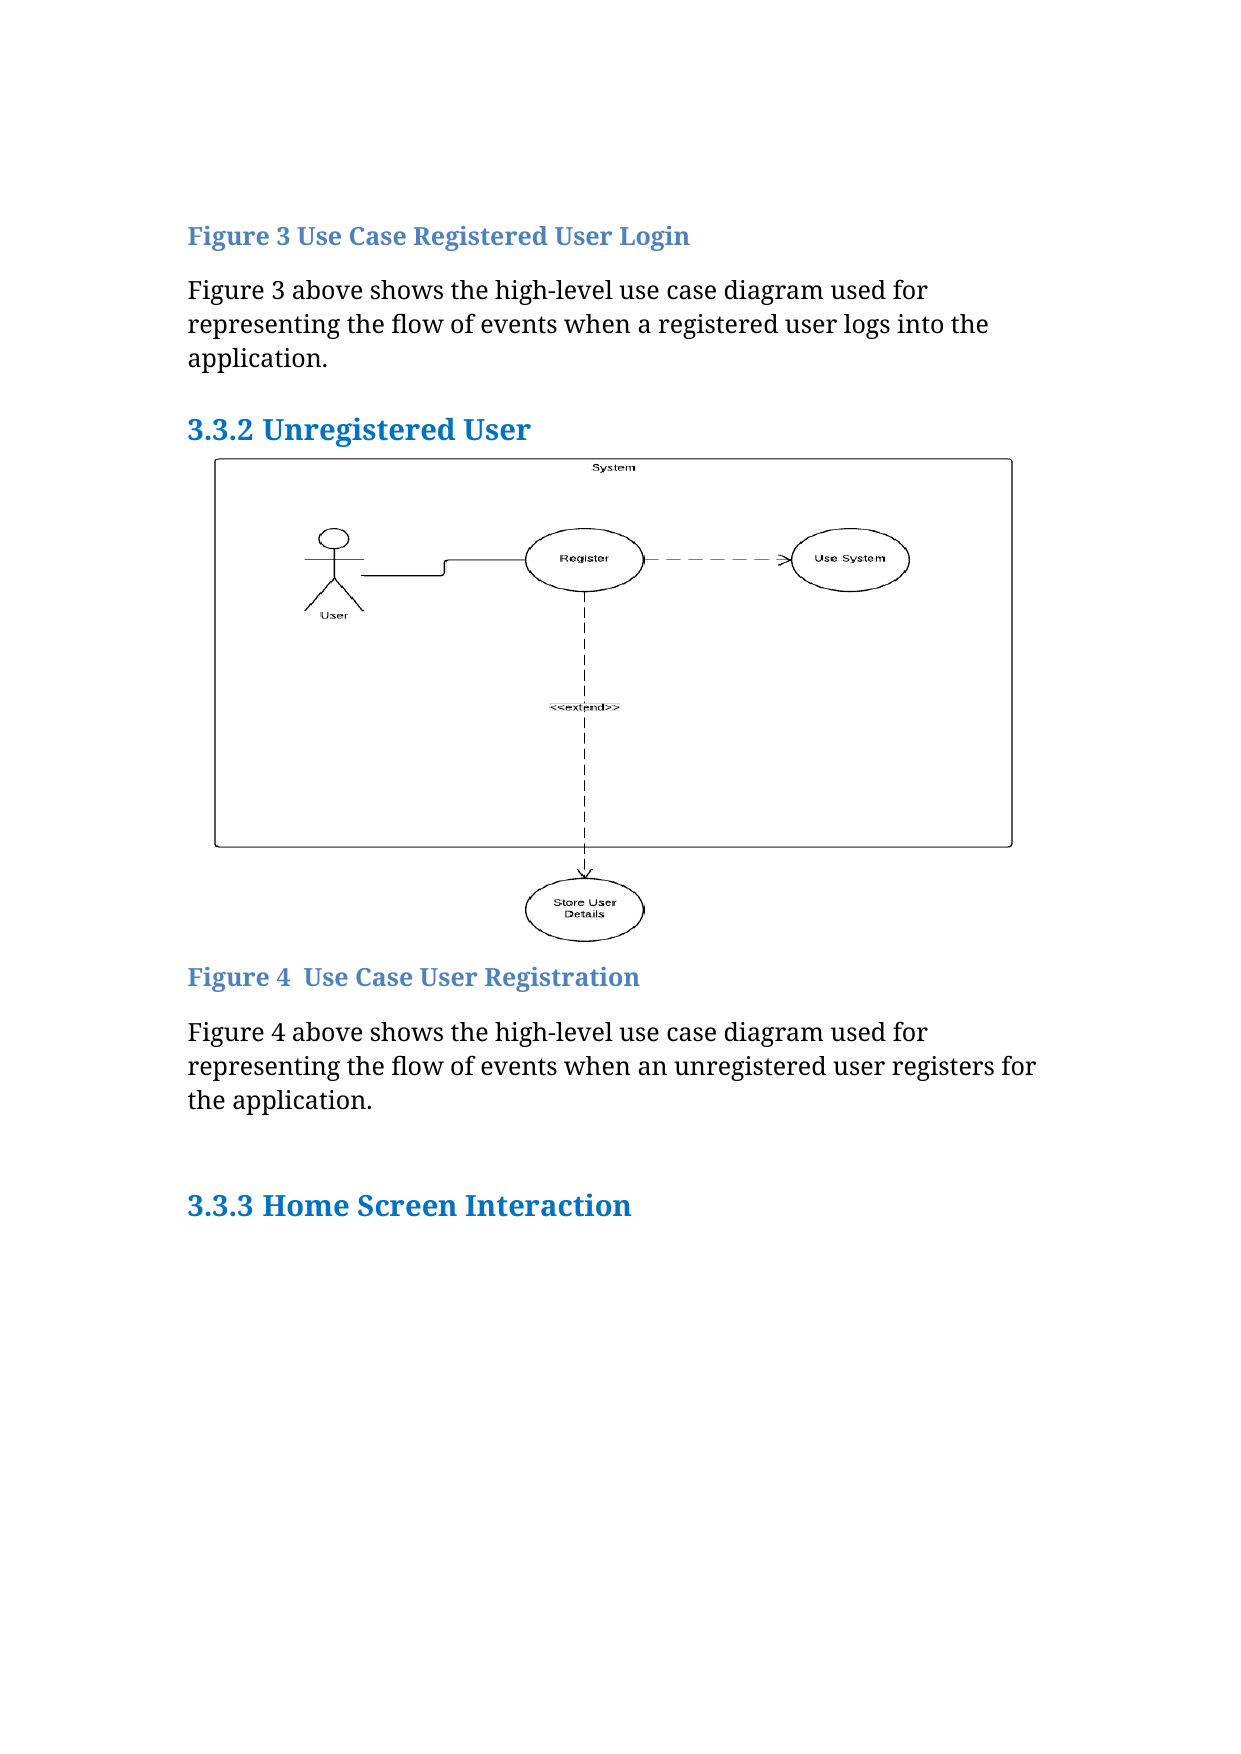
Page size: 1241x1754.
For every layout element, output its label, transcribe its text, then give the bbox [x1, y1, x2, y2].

text Figure 3 above shows the high-level use case diagram used for representing the flow of events when a registered user logs into the application. [187, 273, 1053, 375]
text Figure 4 Use Case User Registration [187, 960, 1053, 994]
text Figure 3 Use Case Registered User Login [187, 218, 1053, 252]
subtitle Home Screen Interaction [187, 1185, 1053, 1225]
picture [187, 437, 1041, 962]
text Figure 4 above shows the high-level use case diagram used for representing the flow of events when an unregistered user registers for the application. [187, 1015, 1053, 1117]
subtitle Unregistered User [187, 409, 1053, 449]
